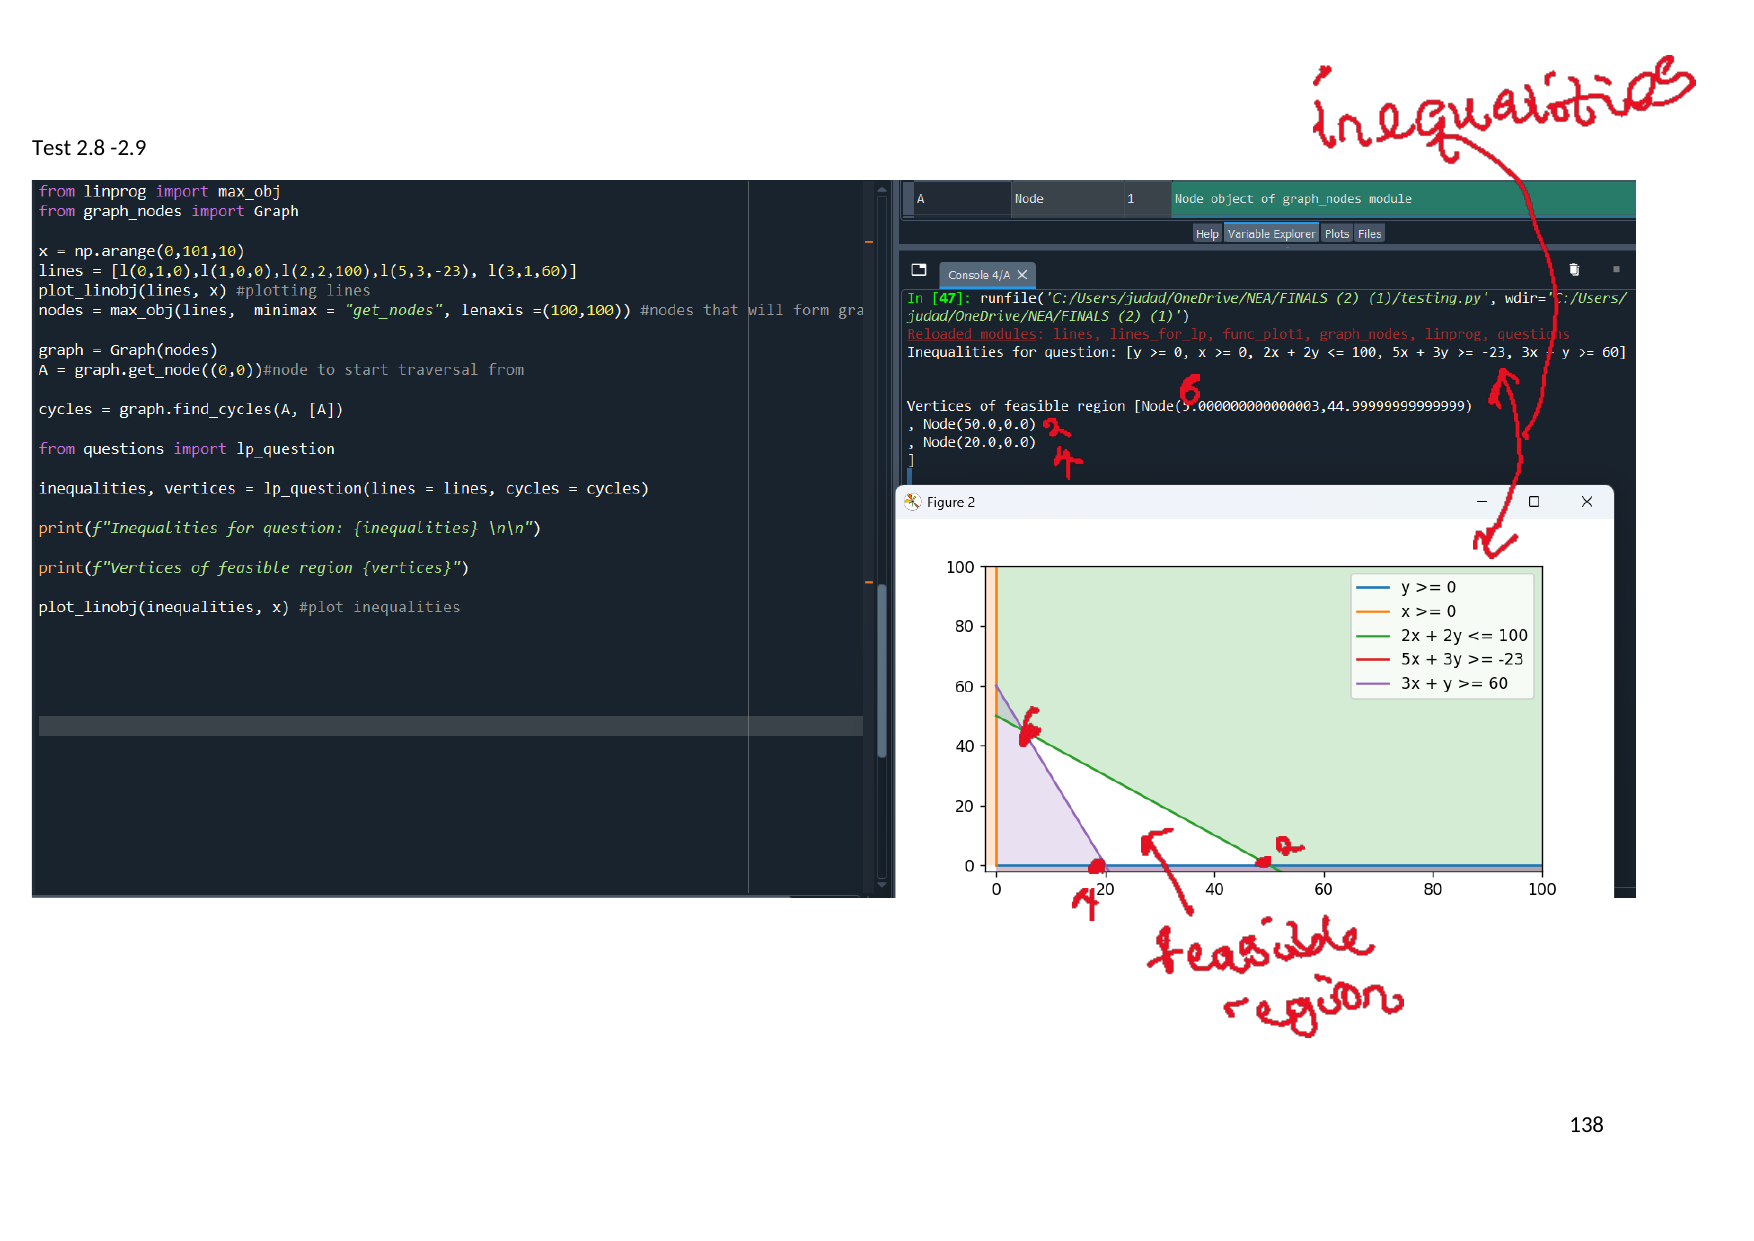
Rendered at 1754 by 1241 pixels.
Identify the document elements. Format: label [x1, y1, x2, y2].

picture [31, 55, 1696, 1038]
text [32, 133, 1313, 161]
